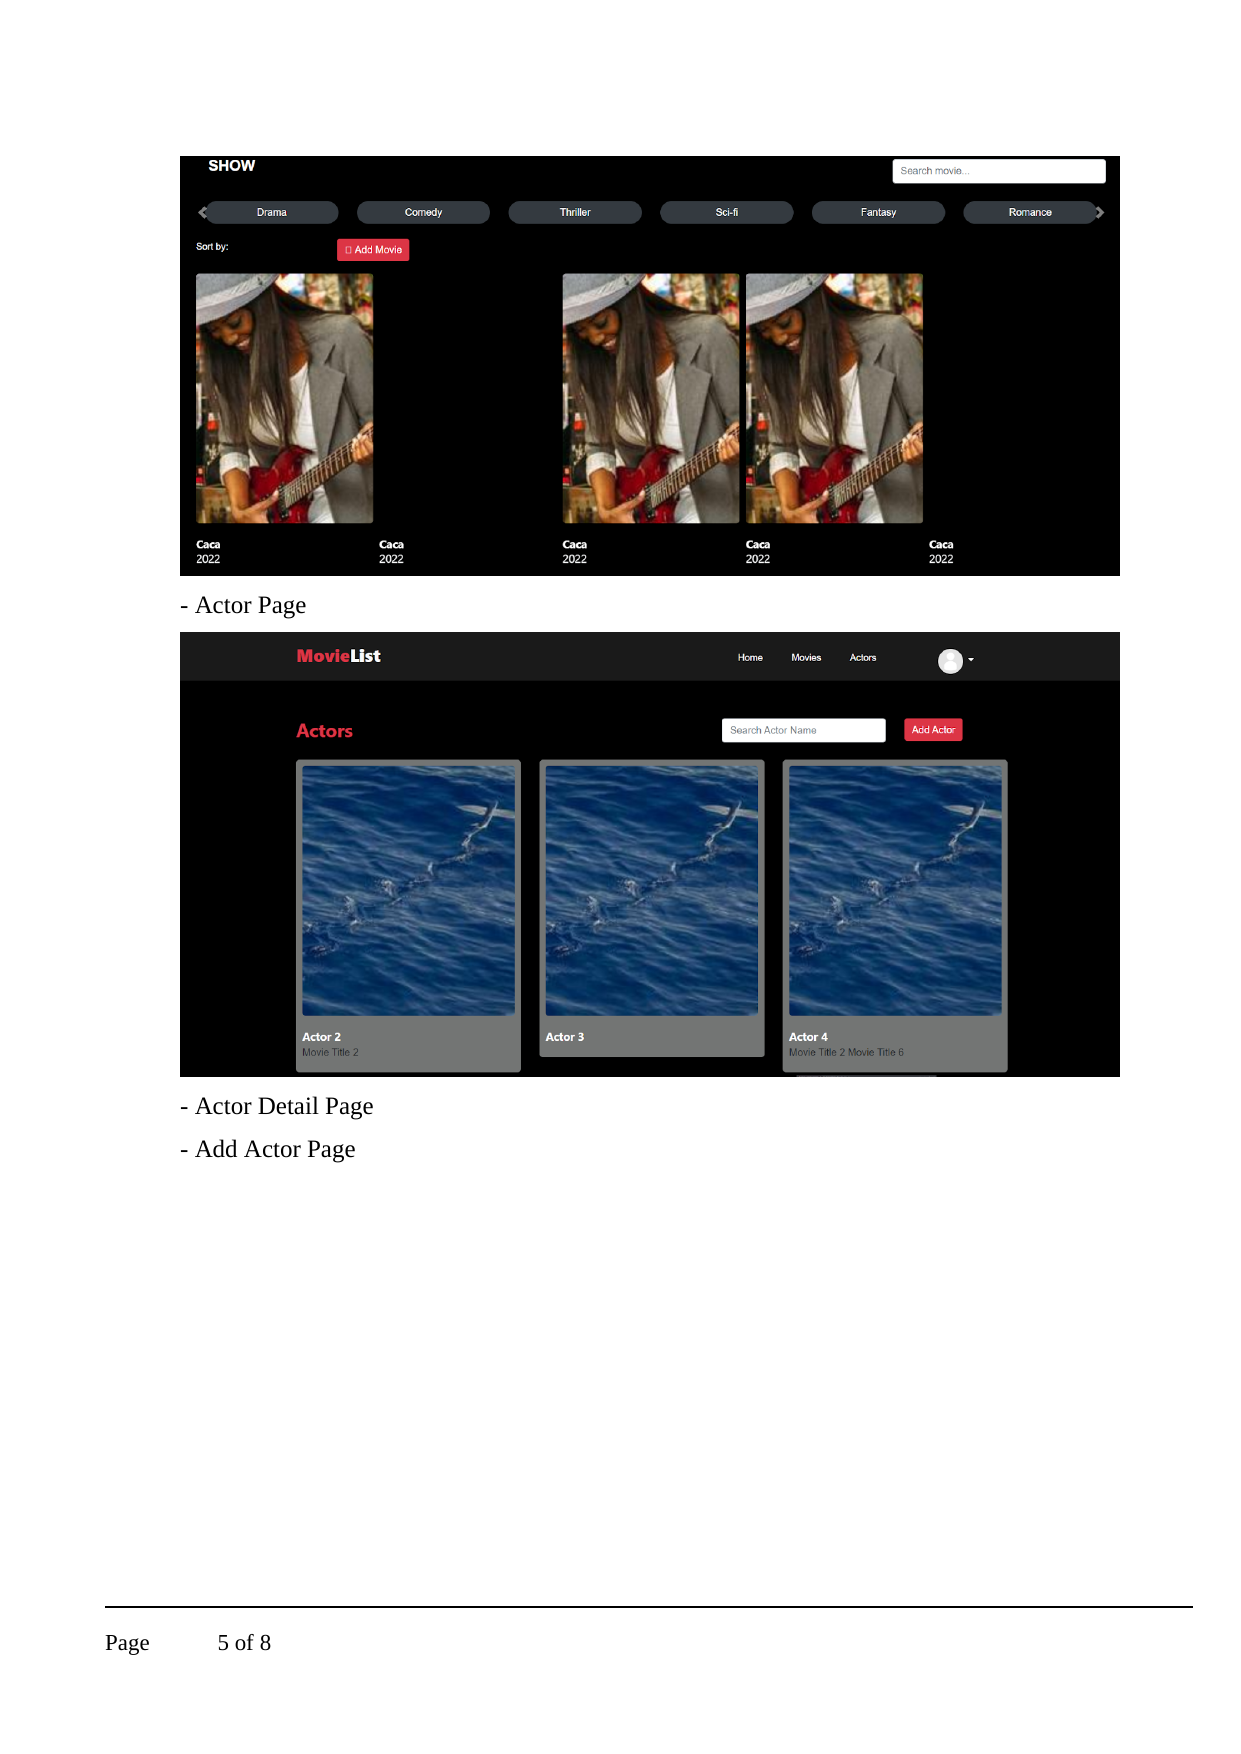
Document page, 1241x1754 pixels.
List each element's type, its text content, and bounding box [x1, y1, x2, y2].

list - Actor Page [180, 590, 1135, 618]
list - Actor Detail Page [180, 1091, 1135, 1120]
picture [180, 632, 1120, 1077]
picture [180, 156, 1120, 576]
list - Add Actor Page [180, 1134, 1135, 1163]
